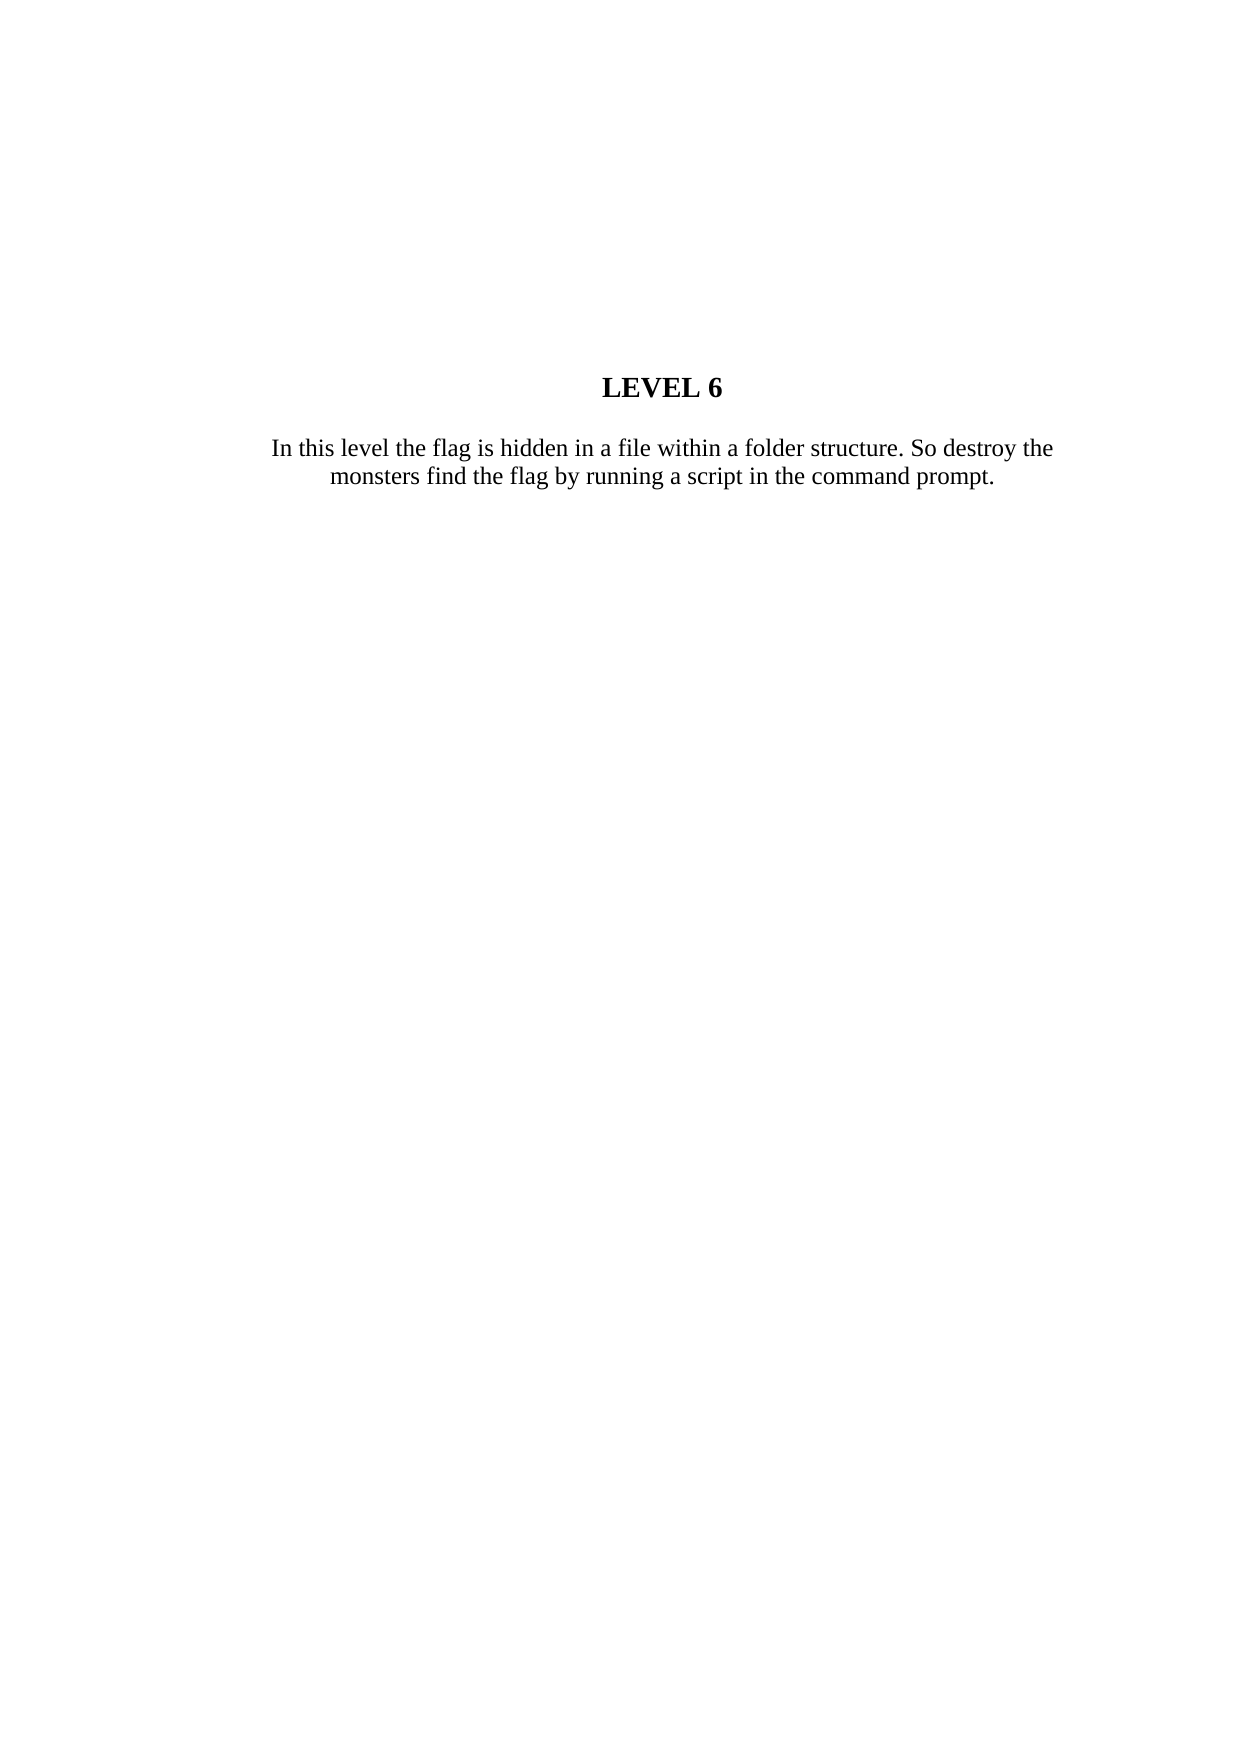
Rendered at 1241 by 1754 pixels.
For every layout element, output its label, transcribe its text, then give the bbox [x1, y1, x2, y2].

text In this level the flag is hidden in a file within a folder structure. So destroy the monsters find the flag by running a script in the command prompt. [234, 433, 1090, 490]
text LEVEL 6 [234, 370, 1090, 404]
